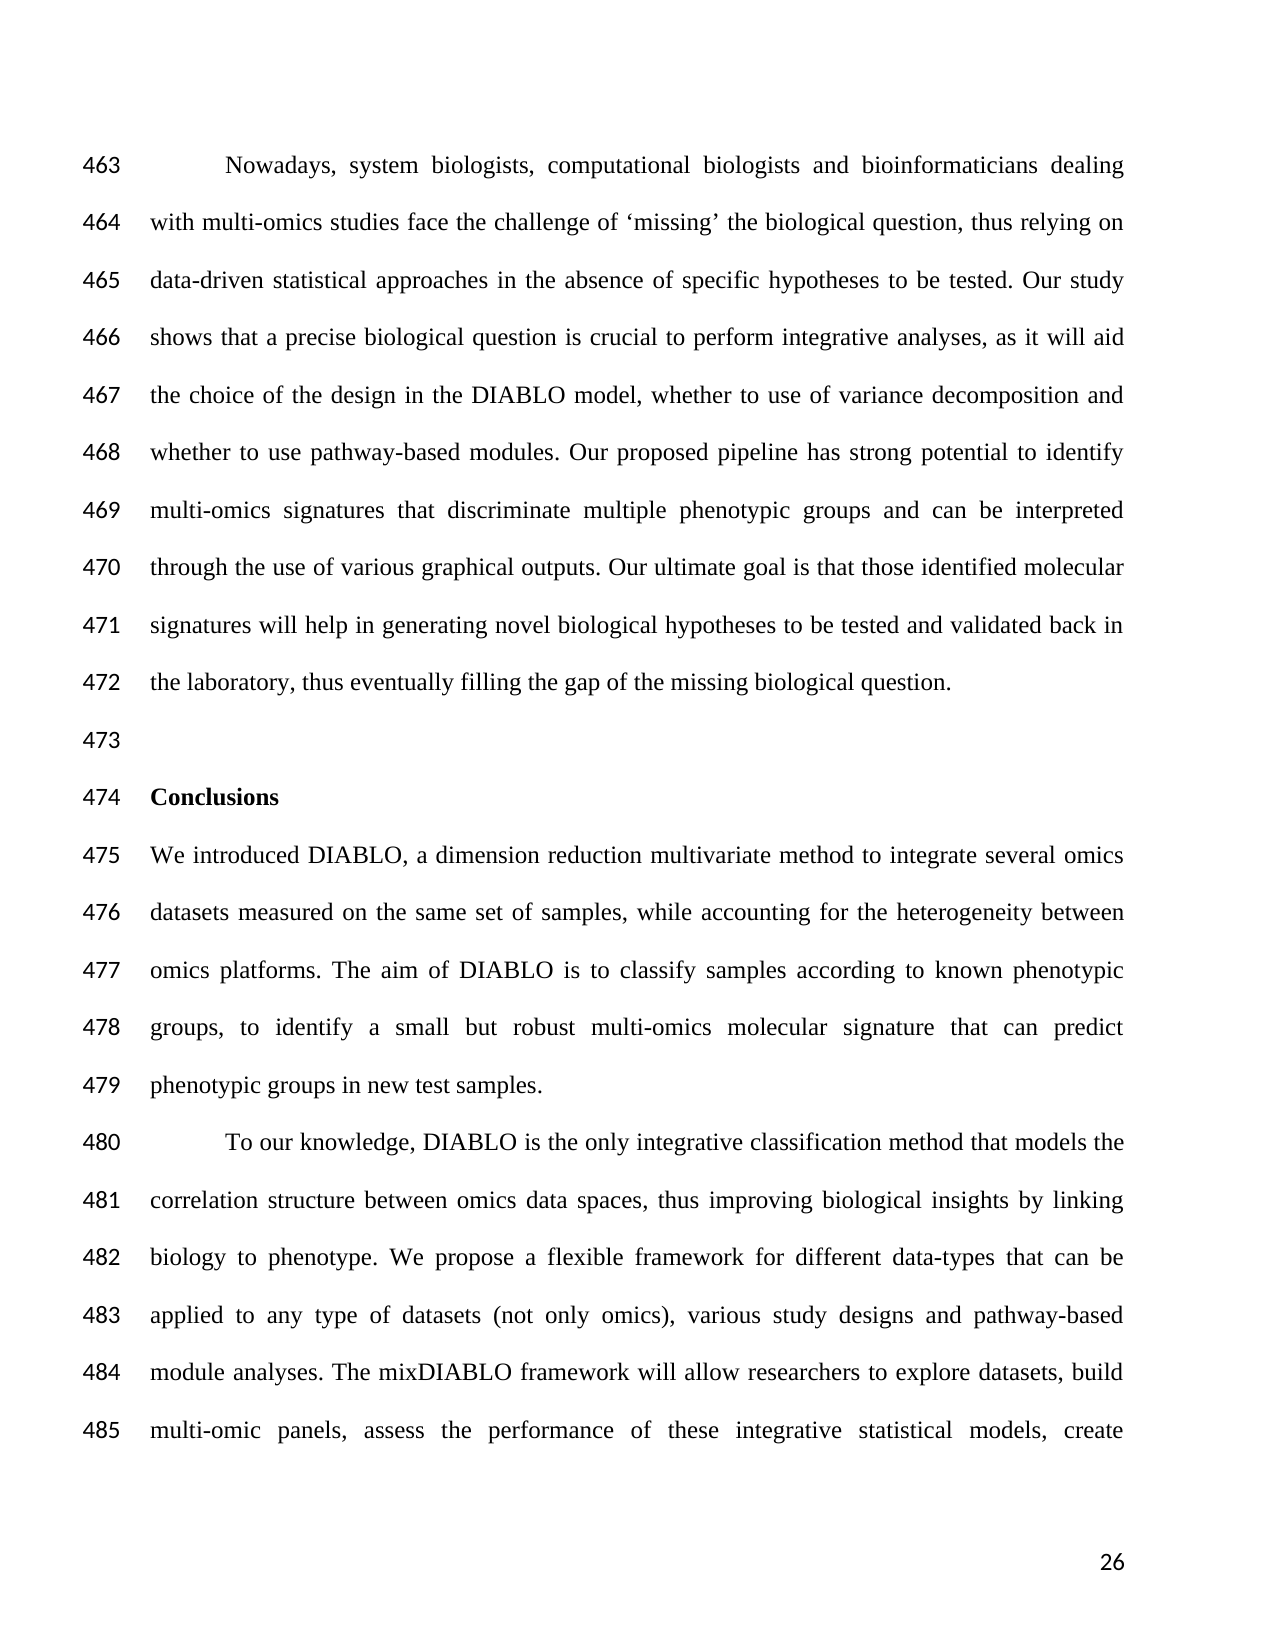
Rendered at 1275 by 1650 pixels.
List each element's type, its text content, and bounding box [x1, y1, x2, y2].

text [150, 1127, 1125, 1444]
text We introduced DIABLO, a dimension reduction multivariate method to integrate several omics datasets measured on the same set of samples, while accounting for the heterogeneity between omics platforms. The aim of DIABLO is to classify samples according to known phenotypic groups, to identify a small but robust multi-omics molecular signature that can predict phenotypic groups in new test samples. [150, 840, 1125, 1099]
text Conclusions [150, 782, 1125, 811]
text Nowadays, system biologists, computational biologists and bioinformaticians dealing with multi-omics studies face the challenge of ‘missing’ the biological question, thus relying on data-driven statistical approaches in the absence of specific hypotheses to be tested. Our study shows that a precise biological question is crucial to perform integrative analyses, as it will aid the choice of the design in the DIABLO model, whether to use of variance decomposition and whether to use pathway-based modules. Our proposed pipeline has strong potential to identify multi-omics signatures that discriminate multiple phenotypic groups and can be interpreted through the use of various graphical outputs. Our ultimate goal is that those identified molecular signatures will help in generating novel biological hypotheses to be tested and validated back in the laboratory, thus eventually filling the gap of the missing biological question. [150, 150, 1125, 696]
